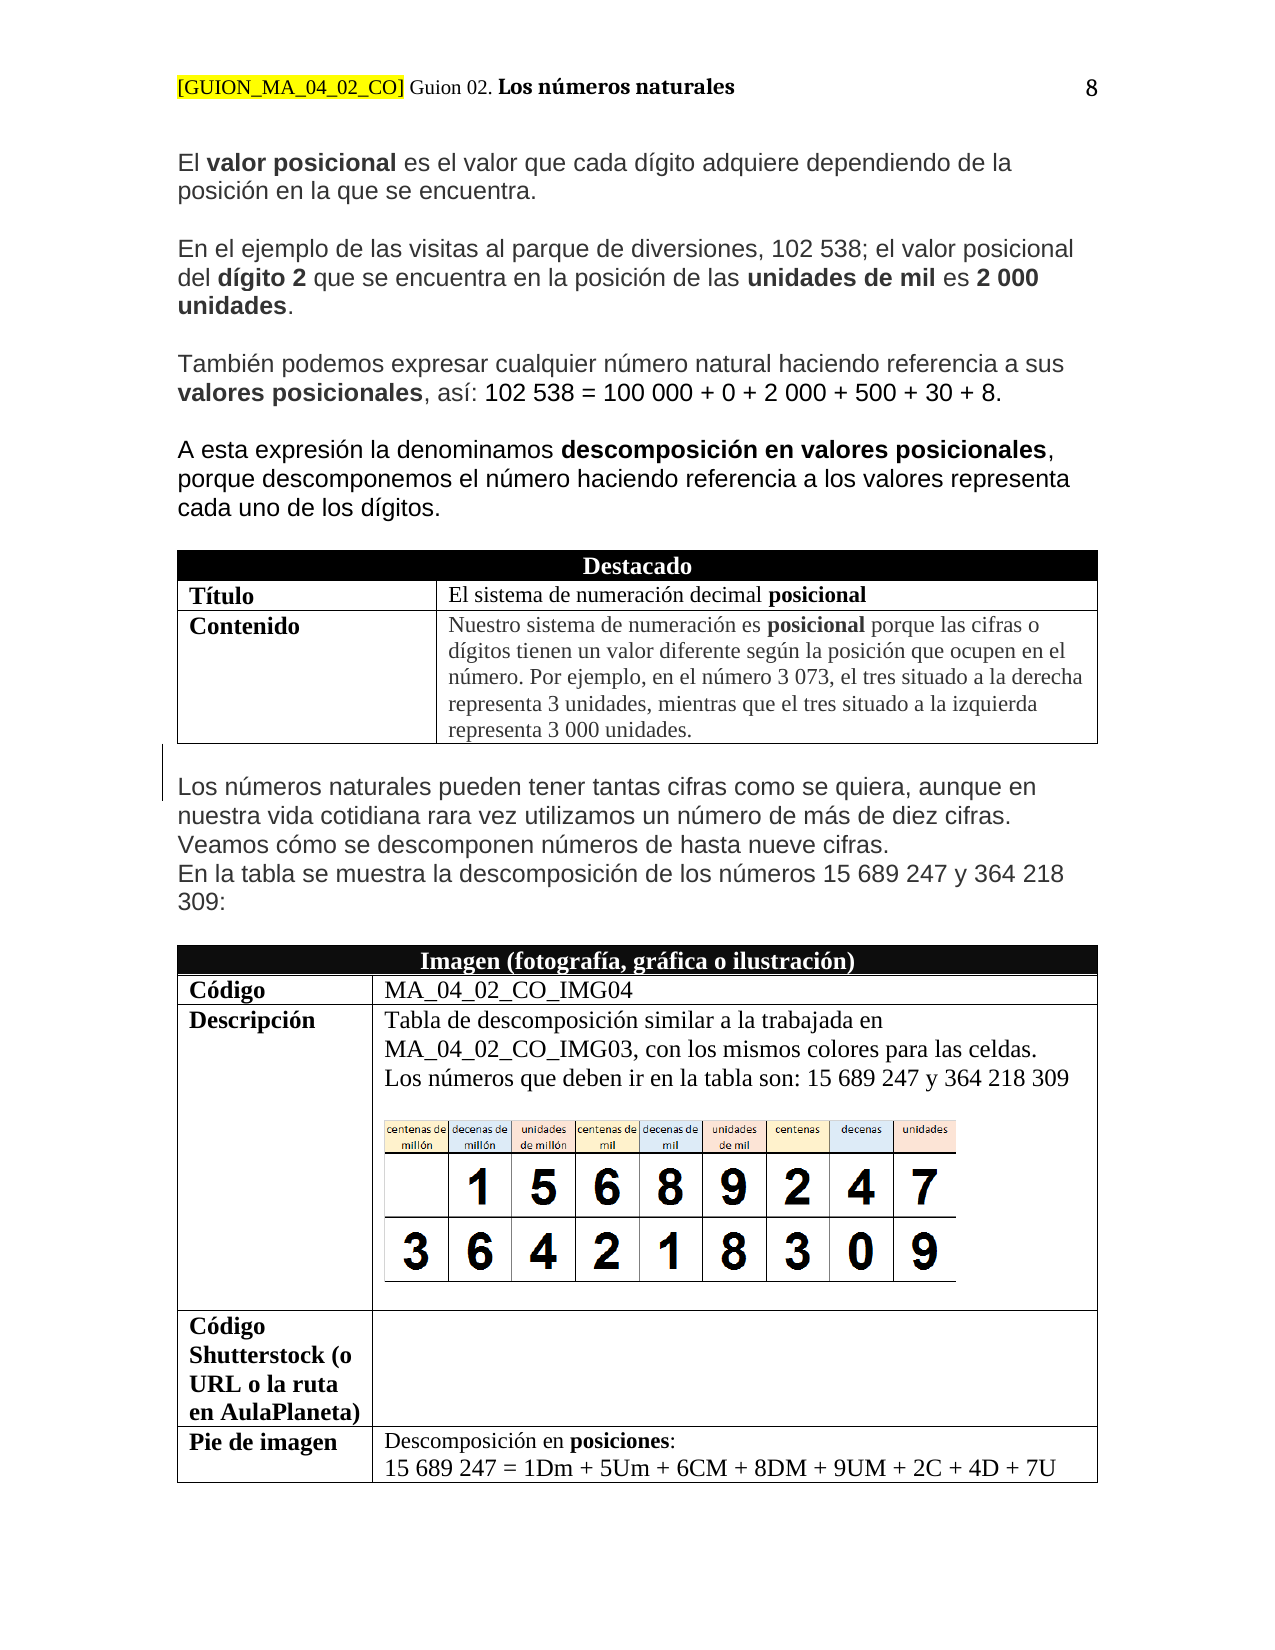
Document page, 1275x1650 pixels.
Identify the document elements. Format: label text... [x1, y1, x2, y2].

text Los números naturales pueden tener tantas cifras como se quiera, aunque en nuestra vida cotidiana rara vez utilizamos un número de más de diez cifras. Veamos cómo se descomponen números de hasta nueve cifras. [890, 772, 1098, 858]
text También podemos expresar cualquier número natural haciendo referencia a sus valores posicionales, así: 102 538 = 100 000 + 0 + 2 000 + 500 + 30 + 8. [484, 349, 1098, 406]
picture [384, 1120, 956, 1282]
table_cell Nuestro sistema de numeración es posicional porque las cifras o dígitos tienen un valor diferente según la posición que ocupen en el número. Por ejemplo, en el número 3 073, el tres situado a la derecha representa 3 unidades, mientras que el tres situado a la izquierda representa 3 000 unidades. [437, 611, 1097, 742]
text En la tabla se muestra la descomposición de los números 15 689 247 y 364 218 309: [177, 858, 1098, 916]
table_header Imagen (fotografía, gráfica o ilustración) [178, 946, 1097, 974]
text A esta expresión la denominamos descomposición en valores posicionales, porque descomponemos el número haciendo referencia a los valores representa cada uno de los dígitos. [177, 435, 1098, 521]
table_cell MA_04_02_CO_IMG04 [373, 976, 1097, 1004]
table_header Destacado [178, 551, 1097, 580]
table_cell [373, 1427, 1097, 1482]
table_cell [373, 1311, 1097, 1426]
table_cell Descripción [178, 1005, 372, 1310]
text En el ejemplo de las visitas al parque de diversiones, 102 538; el valor posicional del dígito 2 que se encuentra en la posición de las unidades de mil es 2 000 unidades. [294, 234, 1098, 320]
text El valor posicional es el valor que cada dígito adquiere dependiendo de la posición en la que se encuentra. [537, 148, 1098, 205]
table_cell Título [178, 581, 436, 610]
table_cell Código Shutterstock (o URL o la ruta en AulaPlaneta) [178, 1311, 372, 1426]
table_cell Contenido [178, 611, 436, 742]
table_cell Código [178, 976, 372, 1004]
table_cell El sistema de numeración decimal posicional [437, 581, 1097, 610]
table_cell Pie de imagen [178, 1427, 372, 1482]
table_cell Tabla de descomposición similar a la trabajada en MA_04_02_CO_IMG03, con los mismos colores para las celdas. Los números que deben ir en la tabla son: 15 689 247 y 364 218 309 [373, 1005, 1097, 1310]
